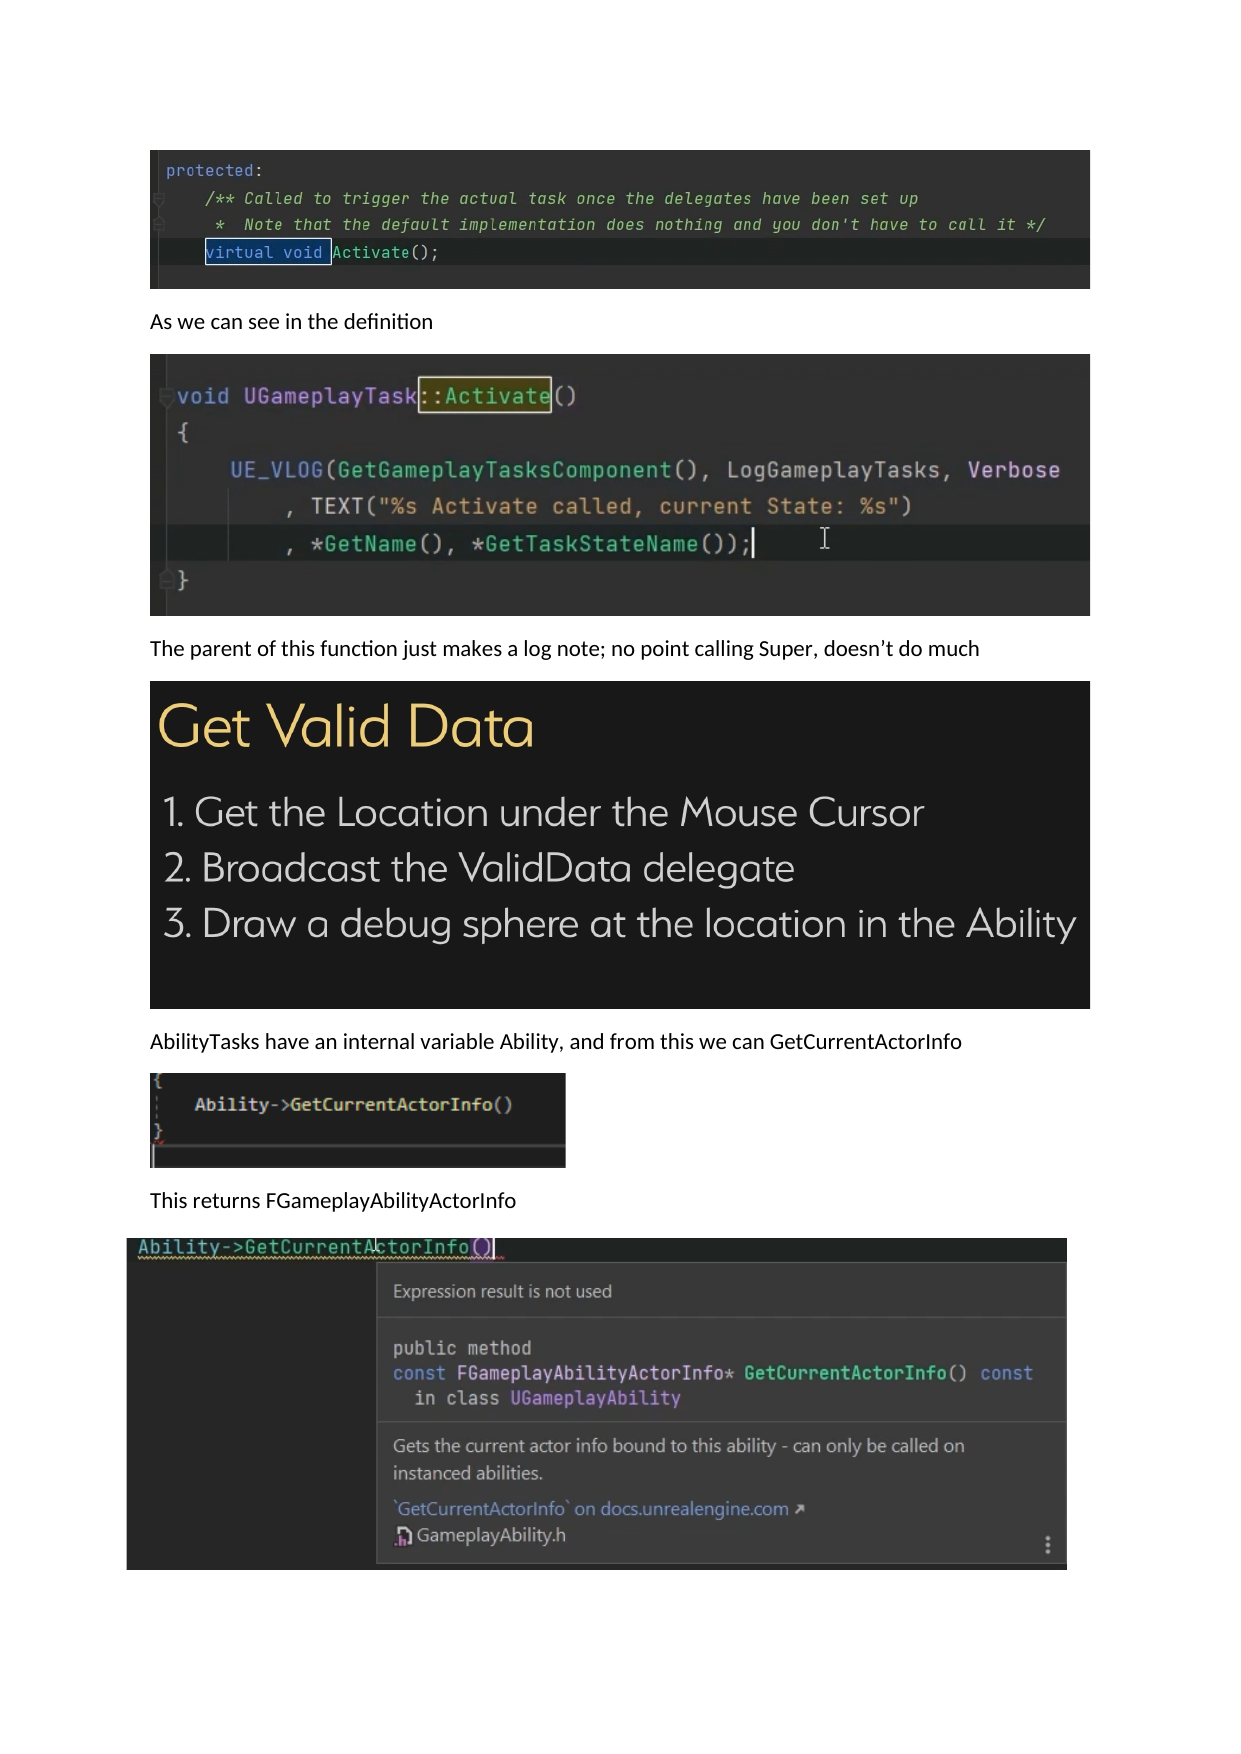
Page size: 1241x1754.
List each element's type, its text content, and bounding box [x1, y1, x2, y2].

text The parent of this function just makes a log note; no point calling Super, doesn’t do much [150, 634, 1090, 662]
picture [150, 1073, 566, 1168]
text AbilityTasks have an internal variable Ability, and from this we can GetCurrentActorInfo [150, 1027, 1090, 1055]
picture [150, 354, 1091, 616]
picture [126, 1238, 1067, 1570]
picture [150, 681, 1091, 1009]
text This returns FGameplayAbilityActorInfo [150, 1186, 1090, 1214]
picture [150, 150, 1091, 289]
text As we can see in the definition [150, 307, 1090, 336]
